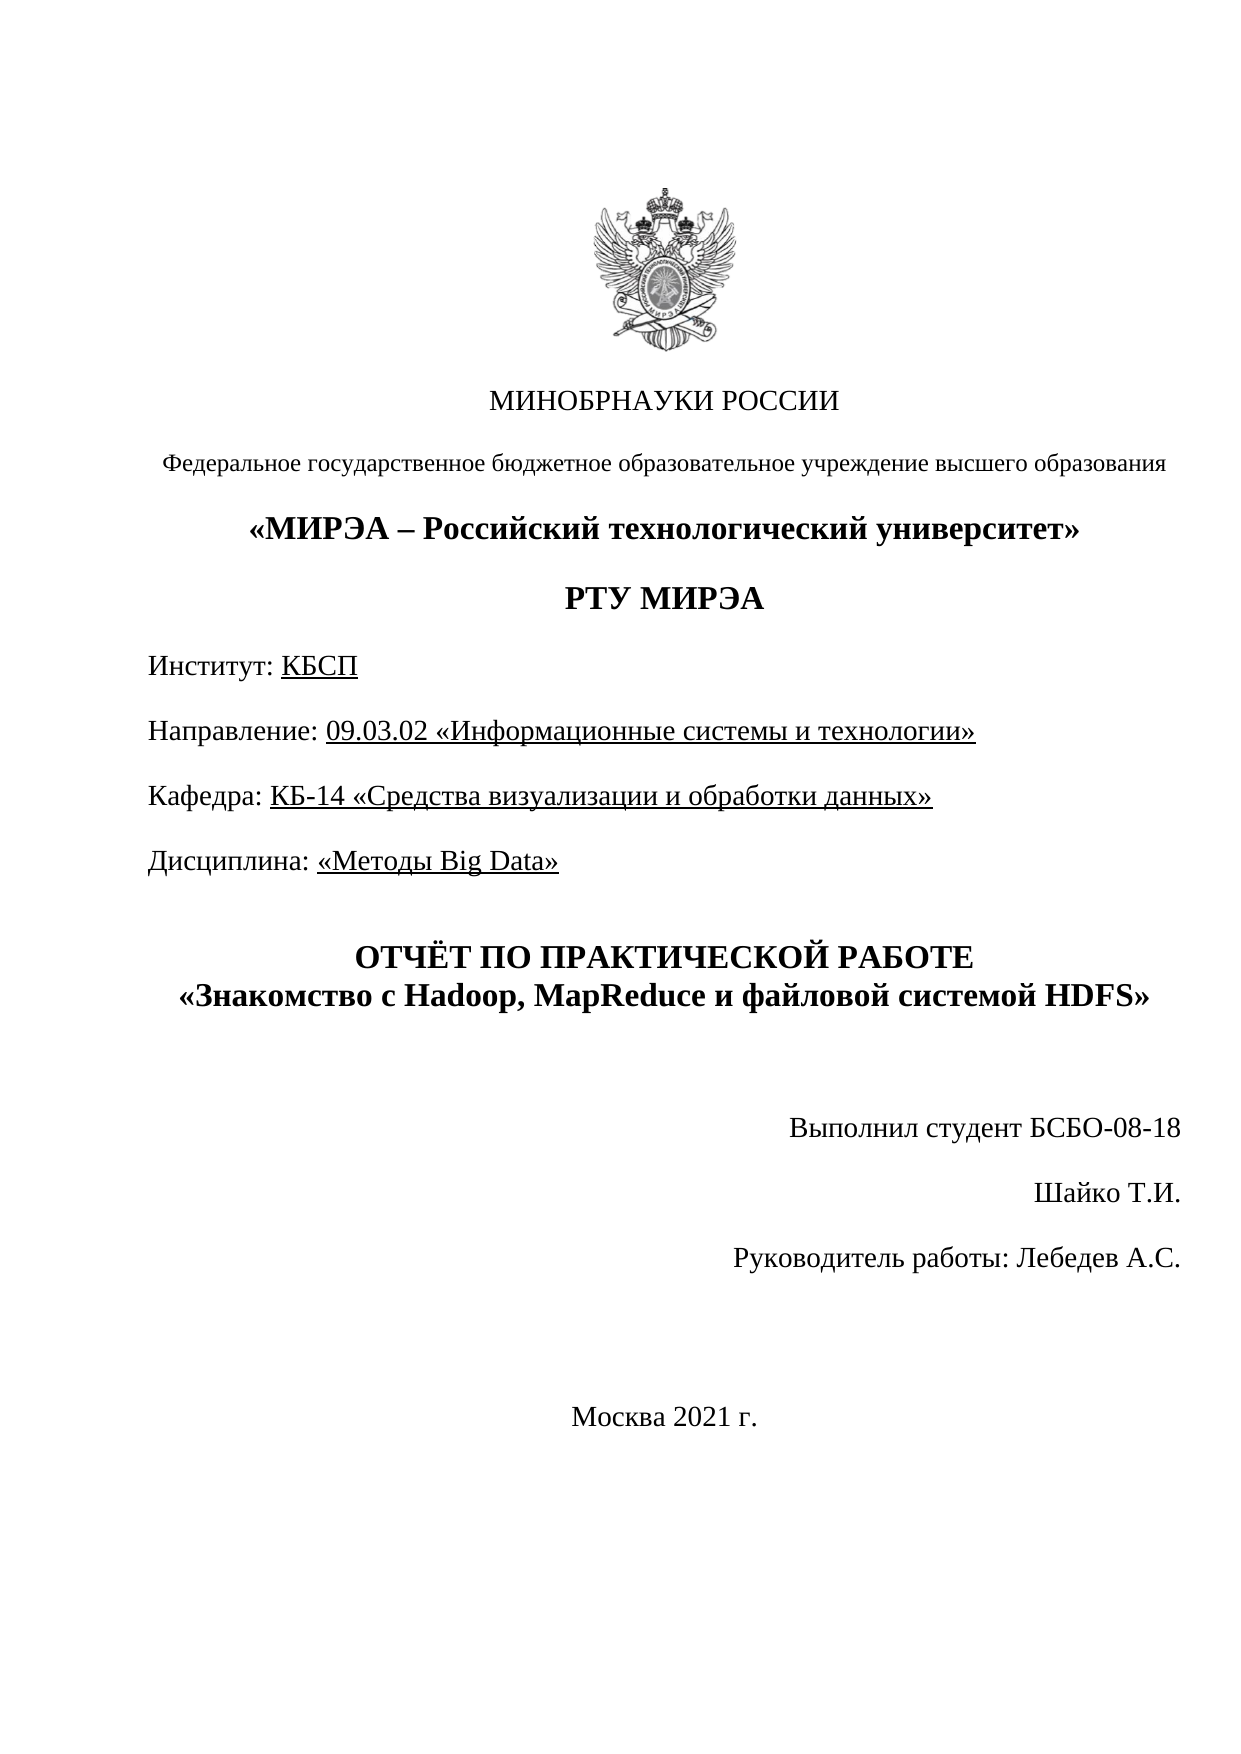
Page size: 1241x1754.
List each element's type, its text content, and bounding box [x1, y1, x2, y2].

text Институт: КБСП [148, 648, 1181, 682]
text РТУ МИРЭА [148, 578, 1181, 617]
text Кафедра: КБ-14 «Средства визуализации и обработки данных» [148, 778, 1181, 812]
text «Знакомство с Hadoop, MapReduce и файловой системой HDFS» [148, 975, 1181, 1013]
text Шайко Т.И. [148, 1175, 1181, 1208]
text Направление: 09.03.02 «Информационные системы и технологии» [148, 713, 1181, 747]
text Дисциплина: «Методы Big Data» [148, 843, 1181, 877]
text «МИРЭА – Российский технологический университет» [148, 508, 1181, 547]
text Федеральное государственное бюджетное образовательное учреждение высшего образования [148, 448, 1181, 477]
picture [592, 188, 737, 352]
text Москва 2021 г. [148, 1399, 1181, 1432]
text ОТЧЁТ ПО ПРАКТИЧЕСКОЙ РАБОТЕ [148, 937, 1181, 975]
text Руководитель работы: Лебедев А.С. [148, 1240, 1181, 1273]
text Выполнил студент БСБО-08-18 [148, 1110, 1181, 1143]
text МИНОБРНАУКИ РОССИИ [148, 383, 1181, 417]
